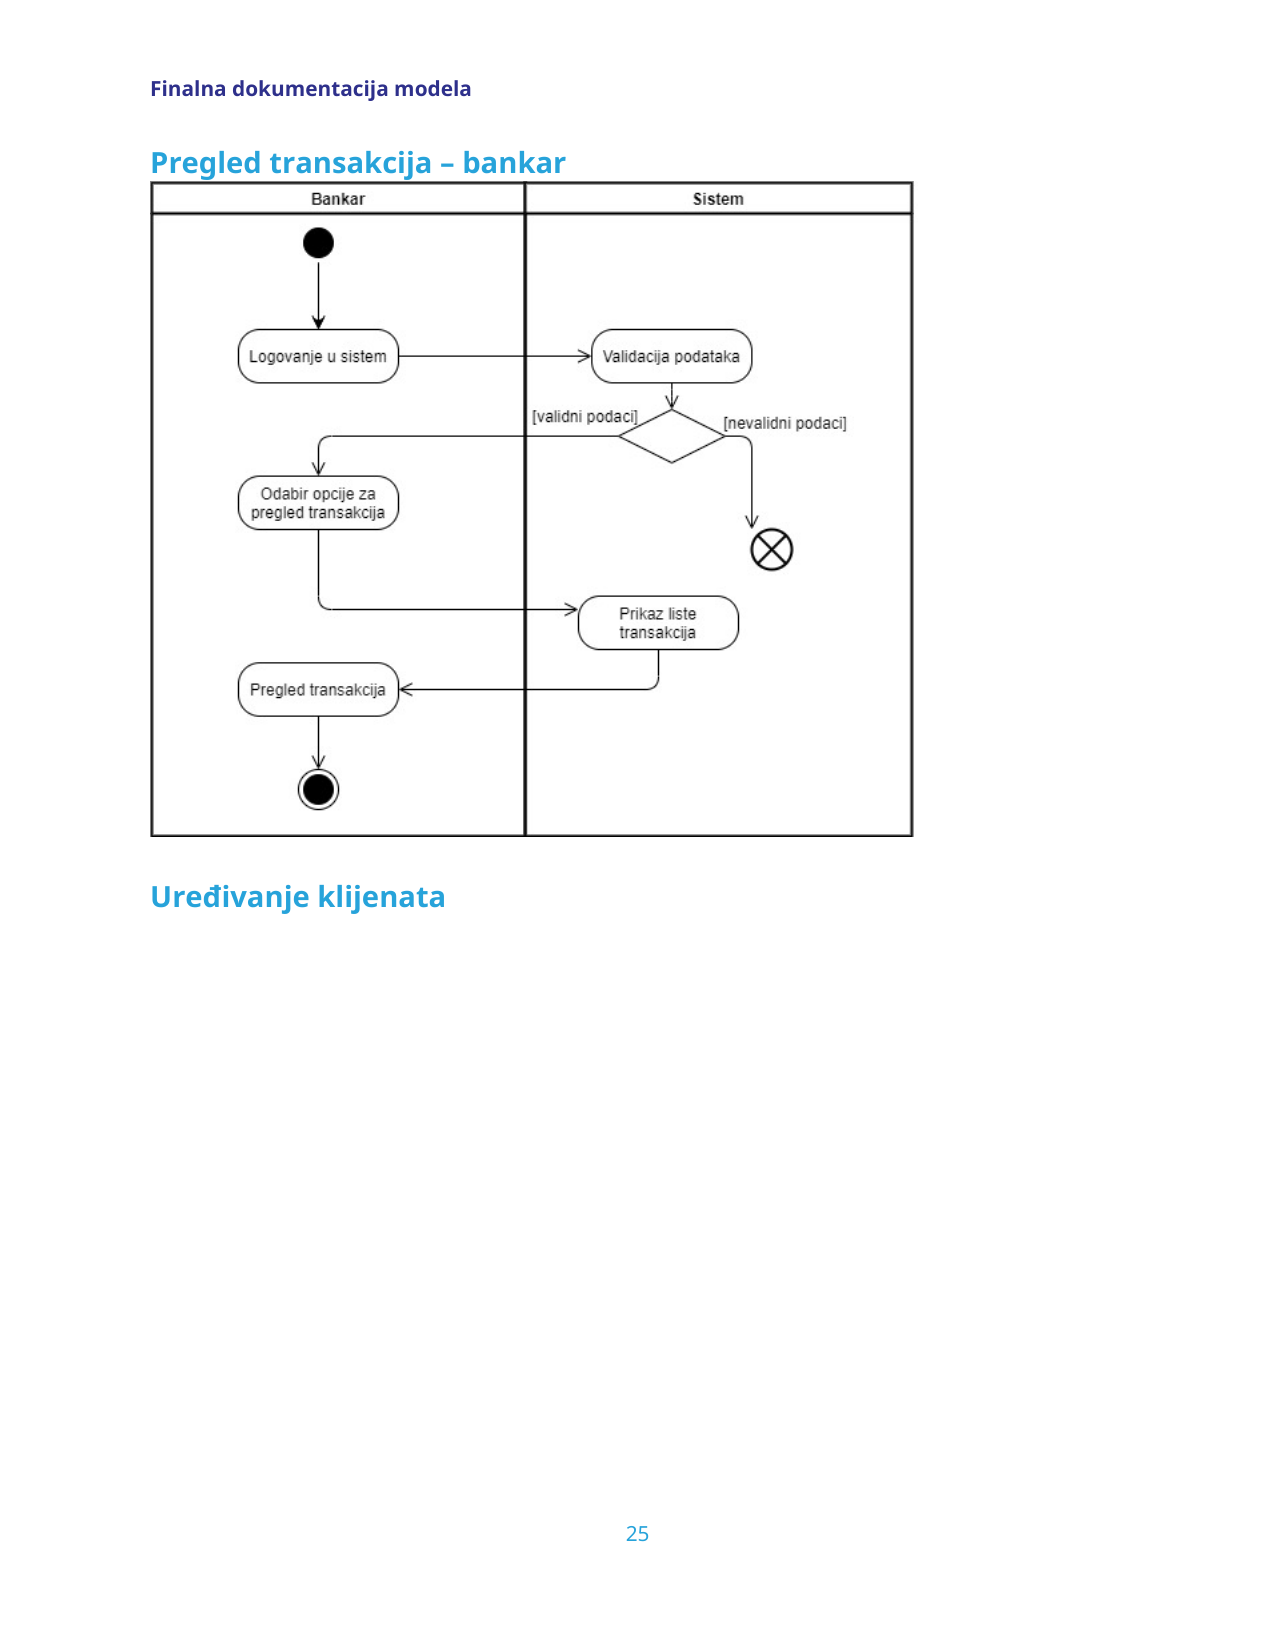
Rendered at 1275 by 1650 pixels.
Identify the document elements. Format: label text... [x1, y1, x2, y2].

picture [150, 181, 1065, 837]
subtitle Pregled transakcija – bankar [150, 142, 1125, 182]
subtitle Uređivanje klijenata [150, 876, 1125, 916]
